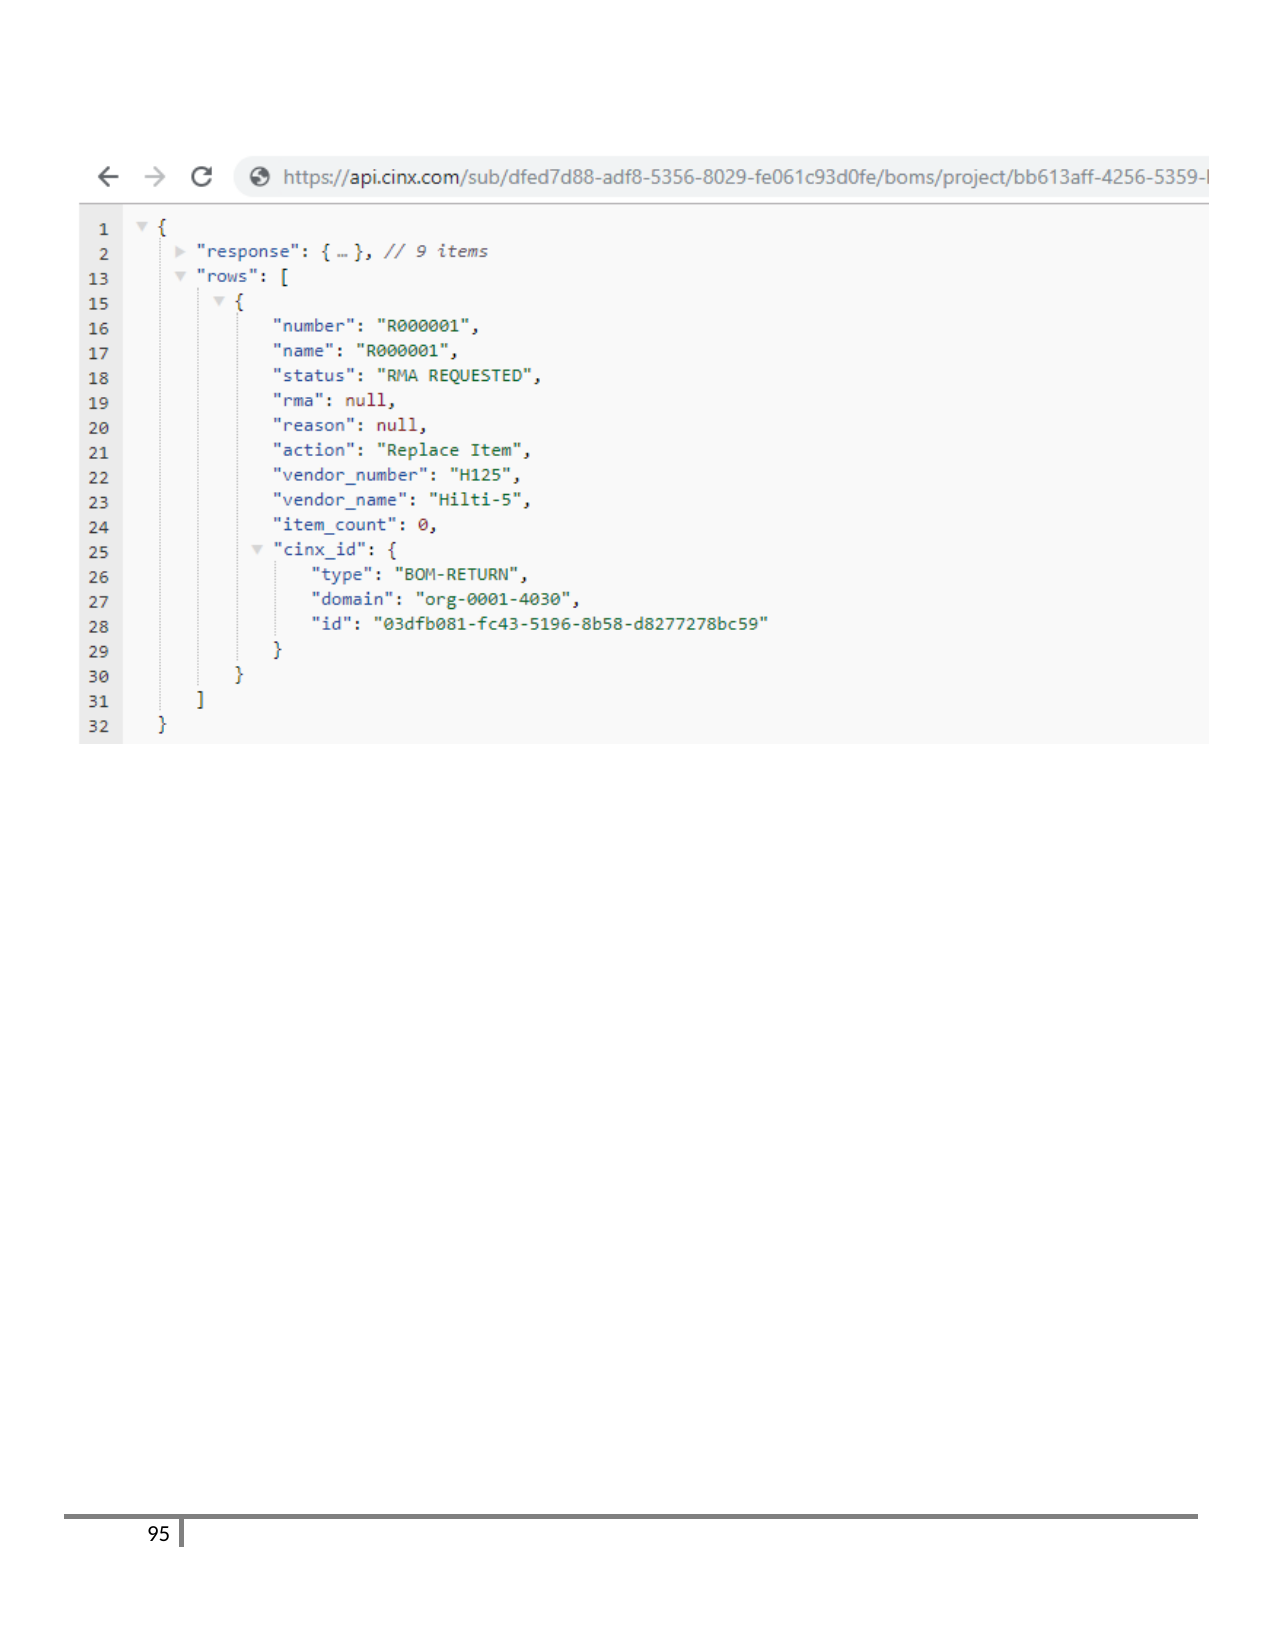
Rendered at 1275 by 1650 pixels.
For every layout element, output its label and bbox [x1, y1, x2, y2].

picture [75, 150, 1209, 744]
